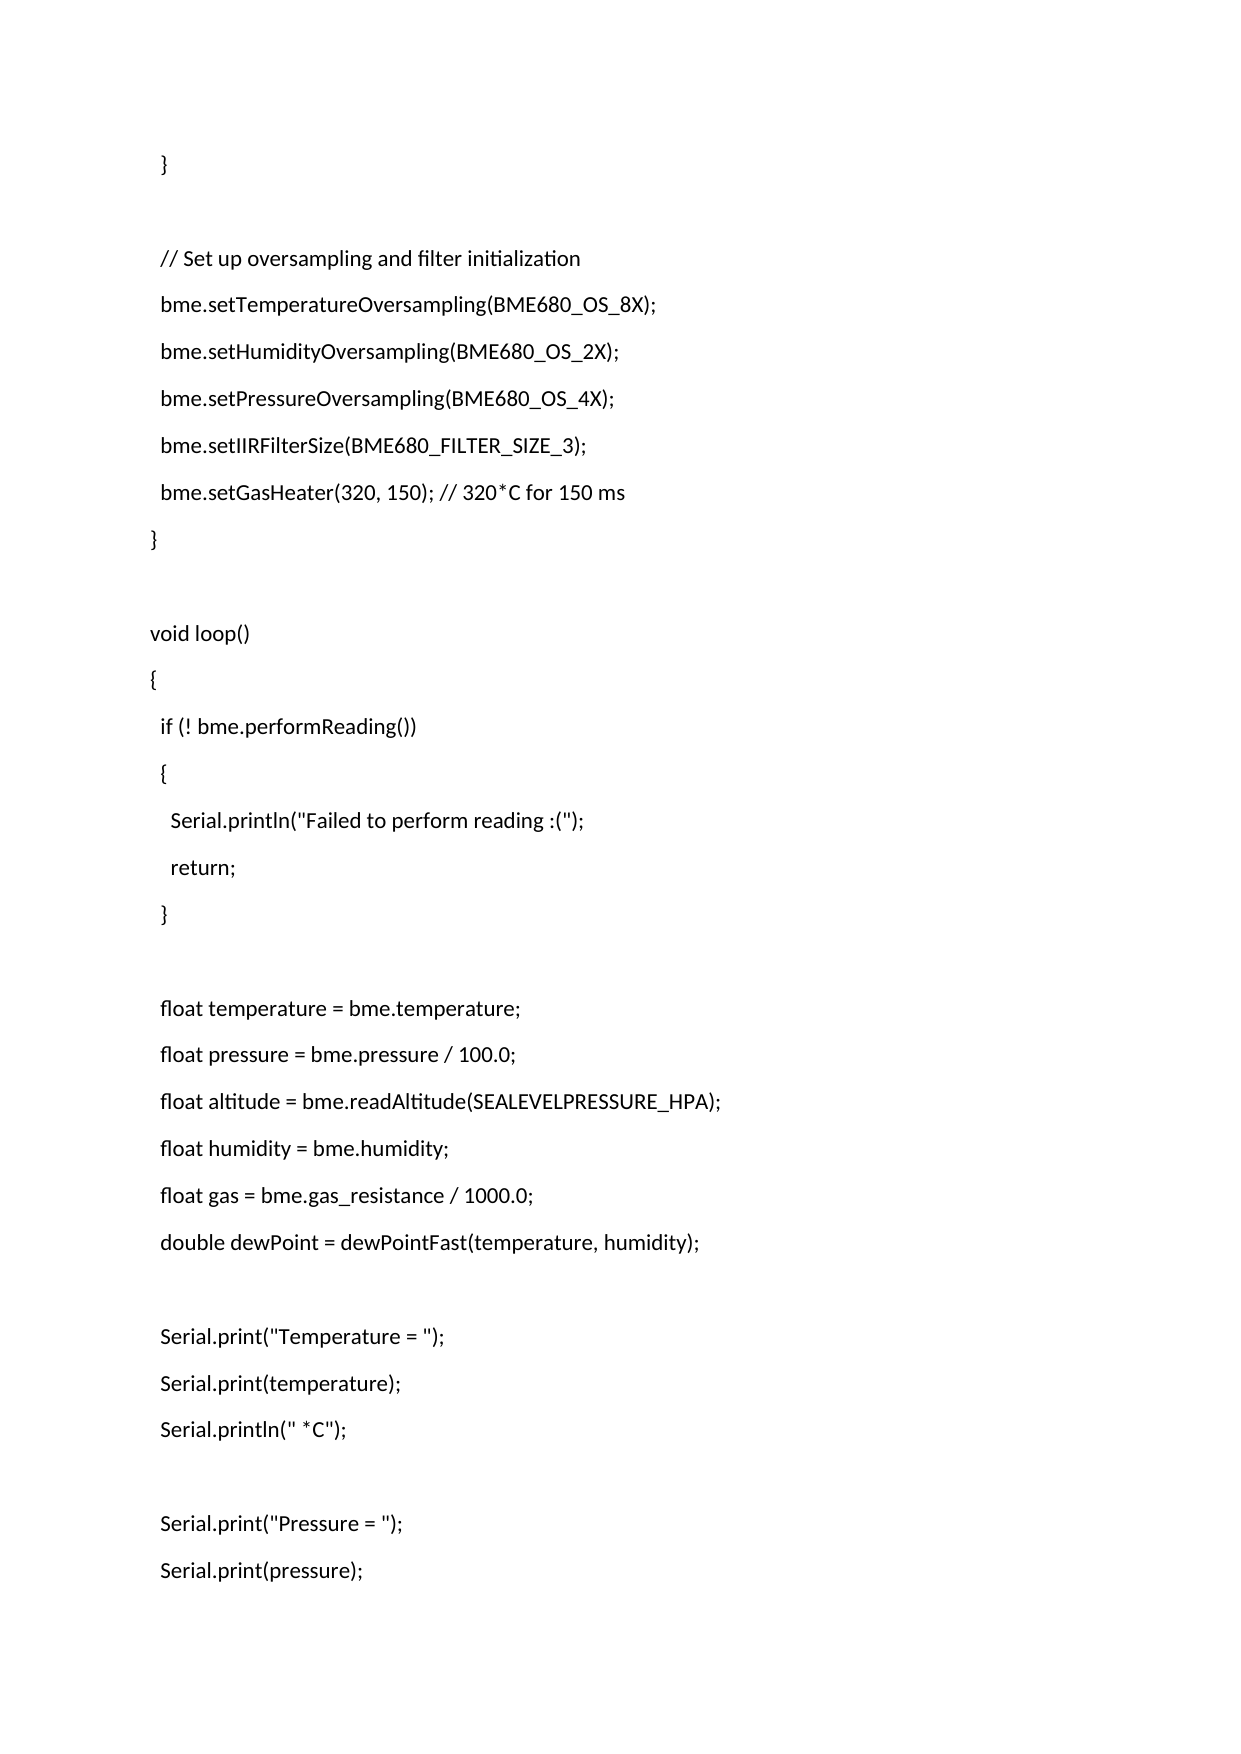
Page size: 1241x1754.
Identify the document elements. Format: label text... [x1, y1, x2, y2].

text { [150, 759, 1090, 787]
text bme.setGasHeater(320, 150); // 320*C for 150 ms [150, 478, 1090, 506]
text void loop() [150, 619, 1090, 647]
text double dewPoint = dewPointFast(temperature, humidity); [150, 1228, 1090, 1256]
text { [150, 666, 1090, 694]
text float pressure = bme.pressure / 100.0; [150, 1041, 1090, 1069]
text Serial.print(temperature); [150, 1369, 1090, 1397]
text Serial.print("Pressure = "); [150, 1509, 1090, 1537]
text bme.setIIRFilterSize(BME680_FILTER_SIZE_3); [150, 431, 1090, 459]
text bme.setPressureOversampling(BME680_OS_4X); [150, 384, 1090, 412]
text float humidity = bme.humidity; [150, 1134, 1090, 1162]
text float temperature = bme.temperature; [150, 994, 1090, 1022]
text bme.setHumidityOversampling(BME680_OS_2X); [150, 337, 1090, 366]
text bme.setTemperatureOversampling(BME680_OS_8X); [150, 291, 1090, 319]
text } [150, 150, 1090, 178]
text } [150, 525, 1090, 553]
text Serial.print(pressure); [150, 1556, 1090, 1584]
text Serial.println(" *C"); [150, 1416, 1090, 1444]
text return; [150, 853, 1090, 881]
text Serial.println("Failed to perform reading :("); [150, 806, 1090, 834]
text Serial.print("Temperature = "); [150, 1322, 1090, 1350]
text // Set up oversampling and filter initialization [150, 244, 1090, 272]
text } [150, 900, 1090, 928]
text float altitude = bme.readAltitude(SEALEVELPRESSURE_HPA); [150, 1087, 1090, 1116]
text if (! bme.performReading()) [150, 712, 1090, 741]
text float gas = bme.gas_resistance / 1000.0; [150, 1181, 1090, 1209]
